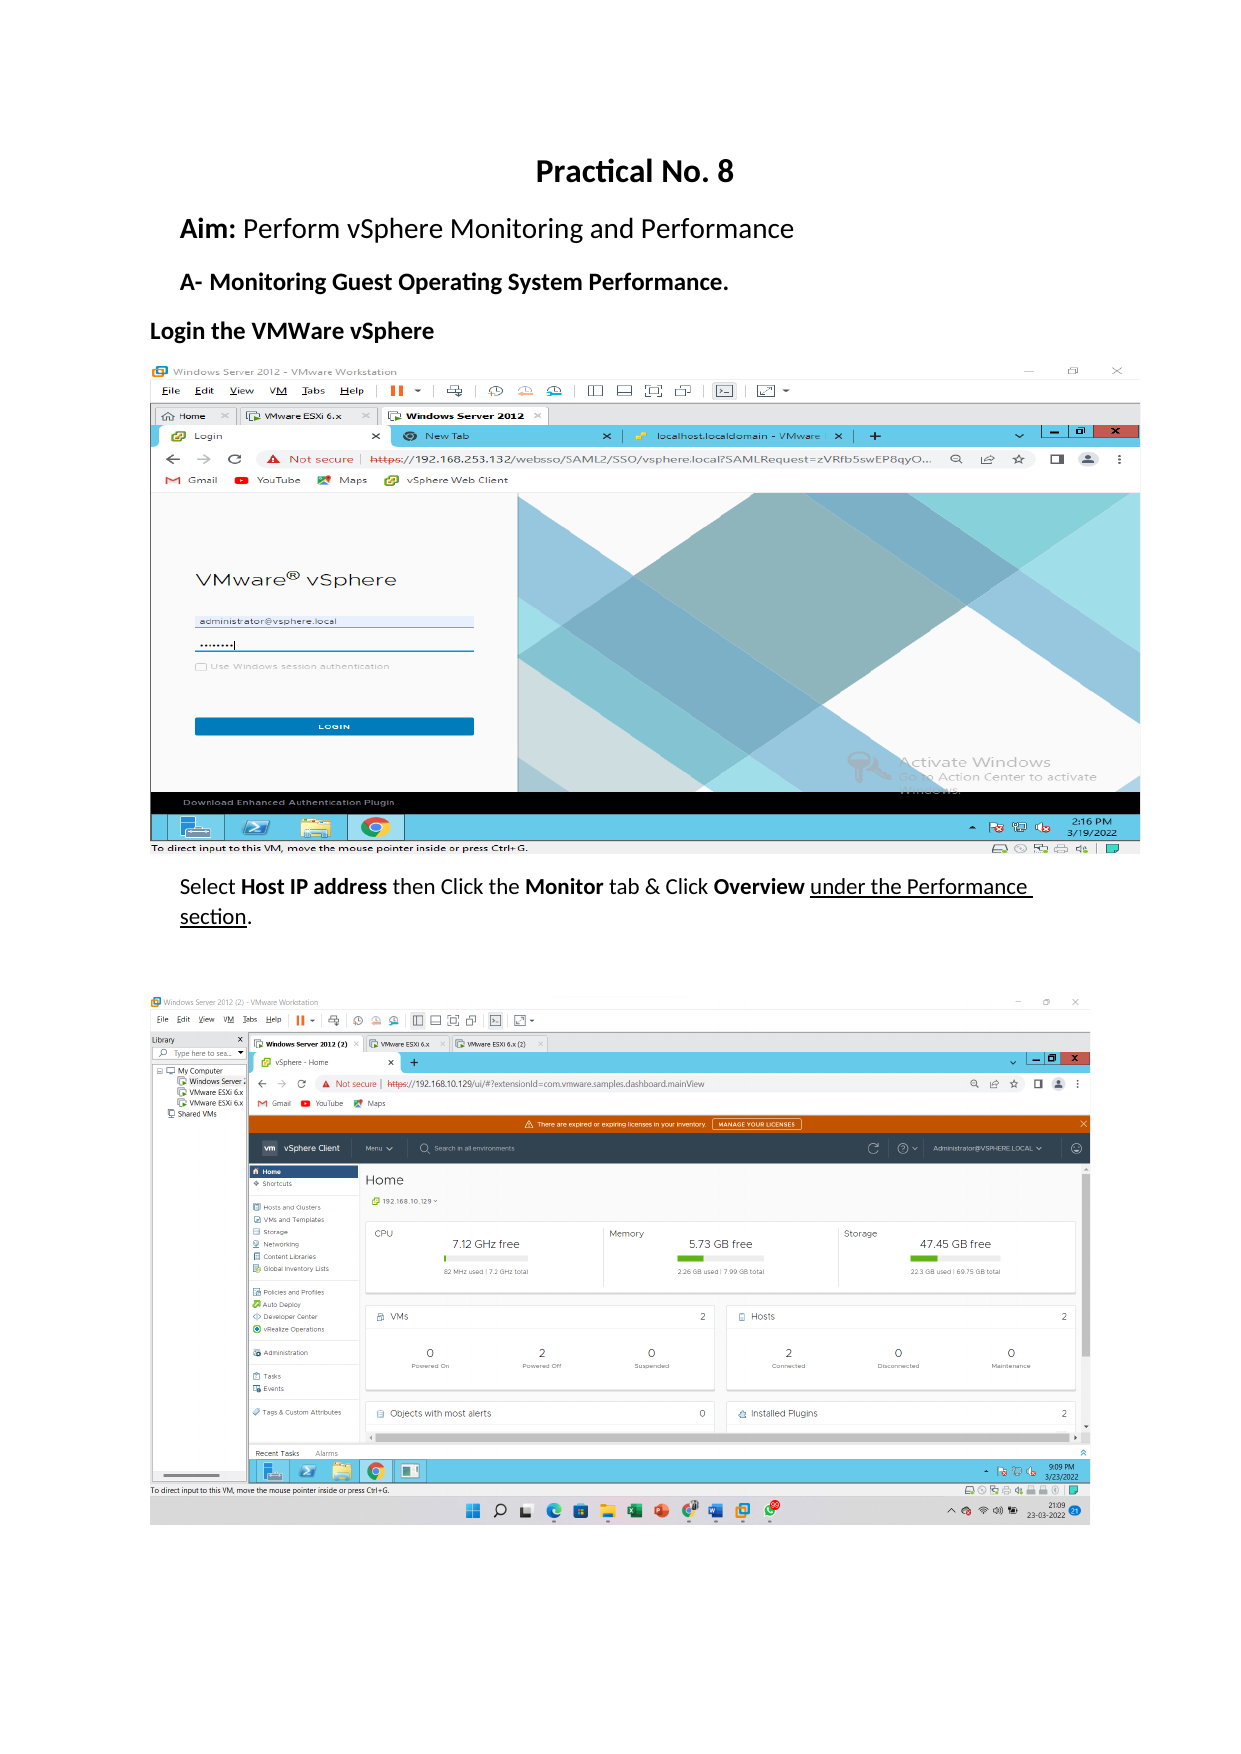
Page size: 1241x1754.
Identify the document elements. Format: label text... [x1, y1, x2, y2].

picture [150, 365, 1141, 854]
text Practical No. 8 [179, 150, 1090, 191]
text Aim: Perform vSphere Monitoring and Performance [179, 211, 1090, 246]
list Monitoring Guest Operating System Performance. [179, 266, 1090, 296]
text Select Host IP address then Click the Monitor tab & Click Overview under the Performance section. [179, 872, 1090, 930]
text Login the VMWare vSphere [150, 315, 1090, 346]
picture [150, 996, 1091, 1525]
